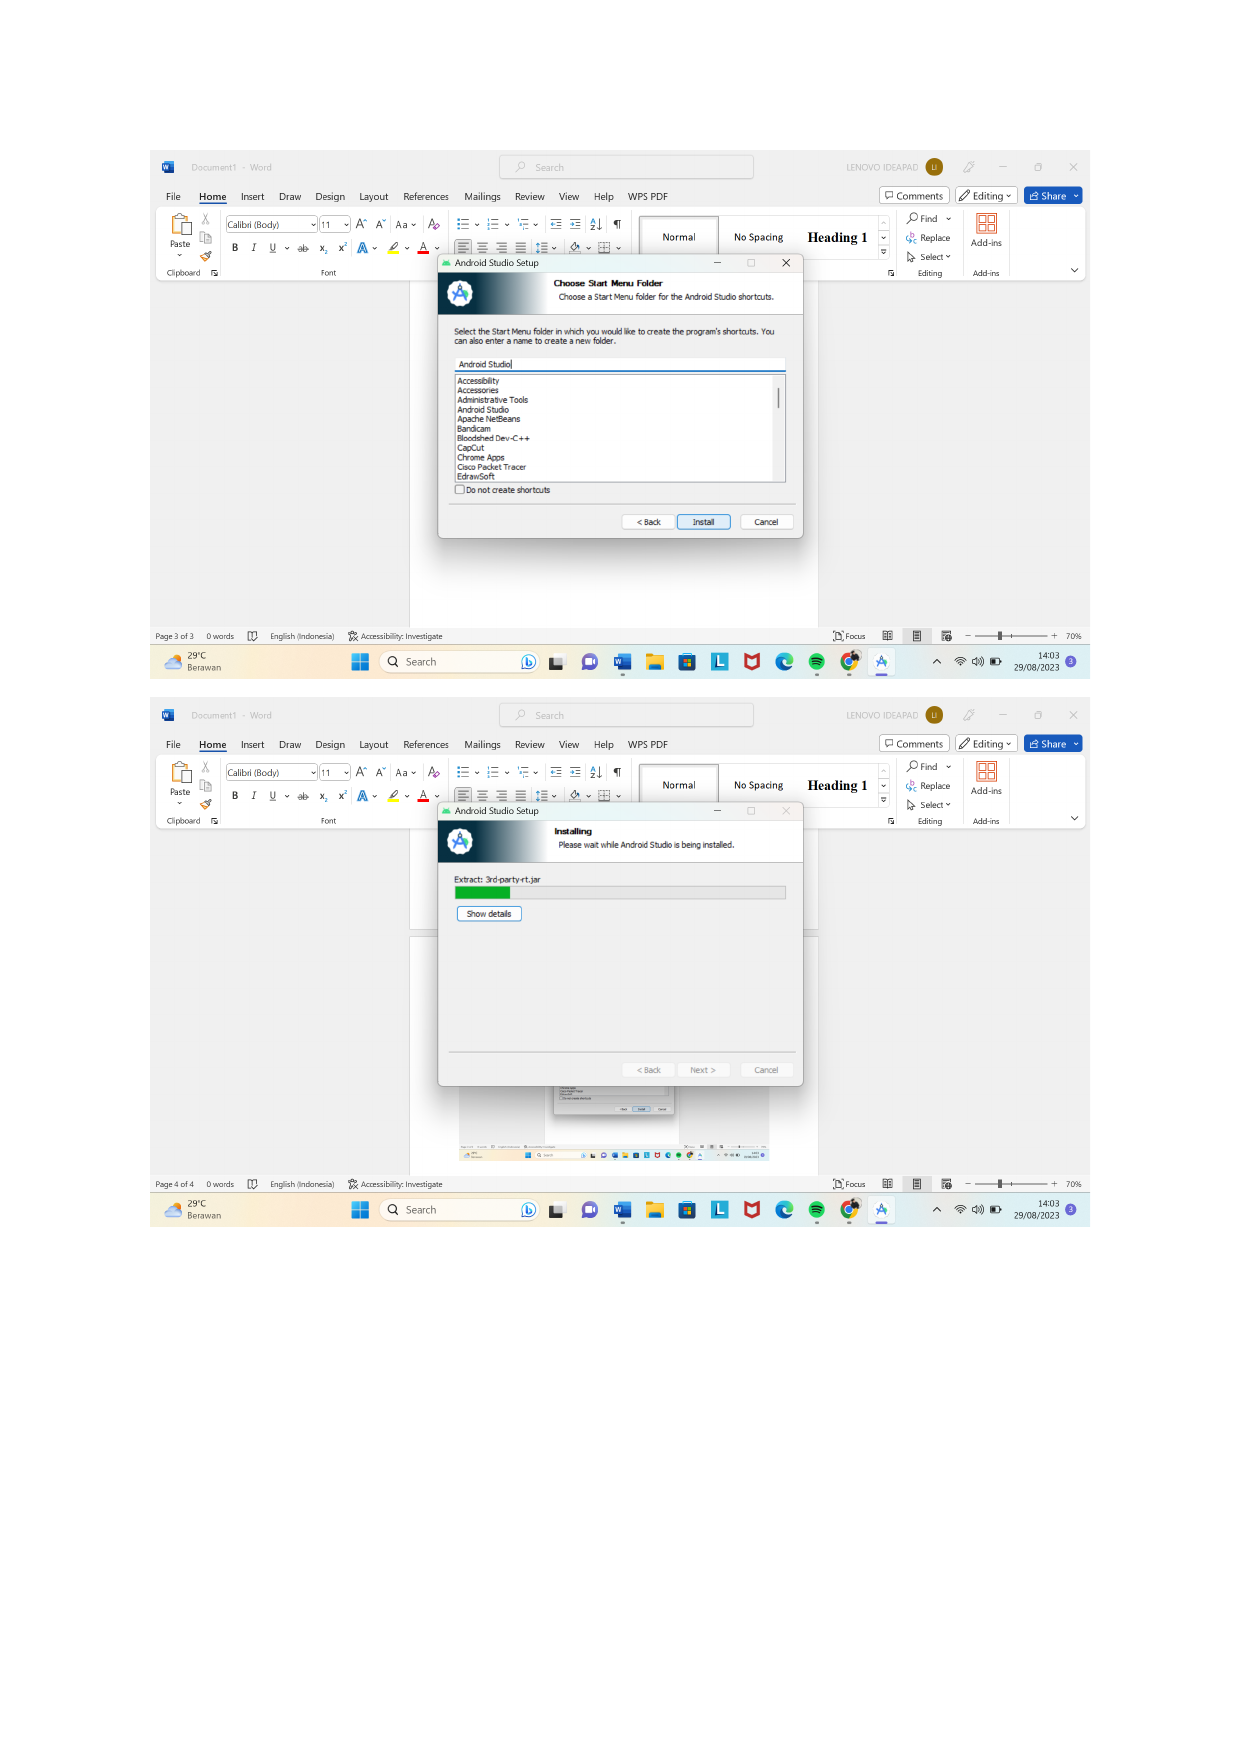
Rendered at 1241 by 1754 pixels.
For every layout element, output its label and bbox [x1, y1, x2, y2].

picture [150, 697, 1091, 1227]
picture [150, 150, 1091, 679]
